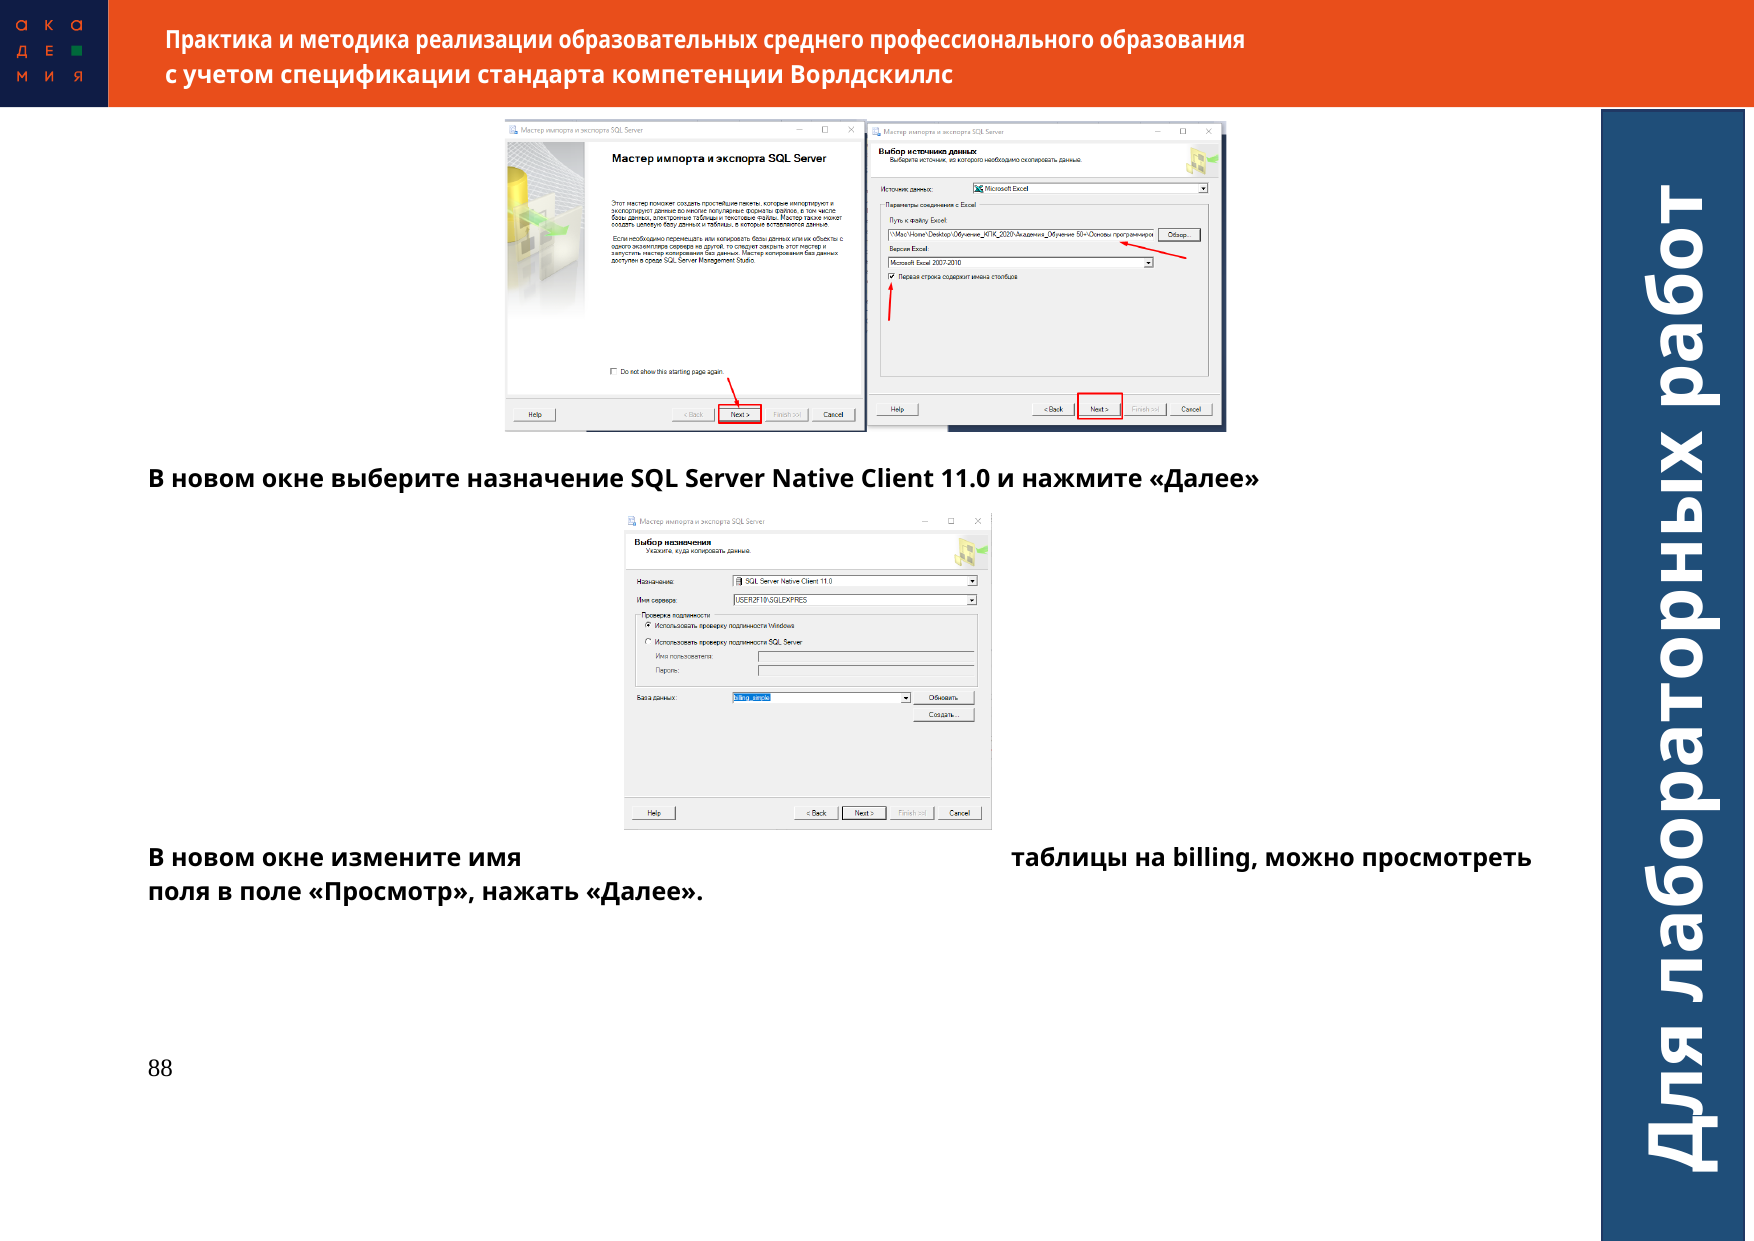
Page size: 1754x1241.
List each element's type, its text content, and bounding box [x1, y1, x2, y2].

text В новом окне измените имя таблицы на billing, можно просмотреть поля в поле «Просмотр», нажать «Далее». [148, 840, 1601, 908]
text В новом окне выберите назначение SQL Server Native Client 11.0 и нажмите «Далее» [148, 460, 1601, 494]
picture [623, 513, 992, 829]
picture [504, 119, 1227, 432]
